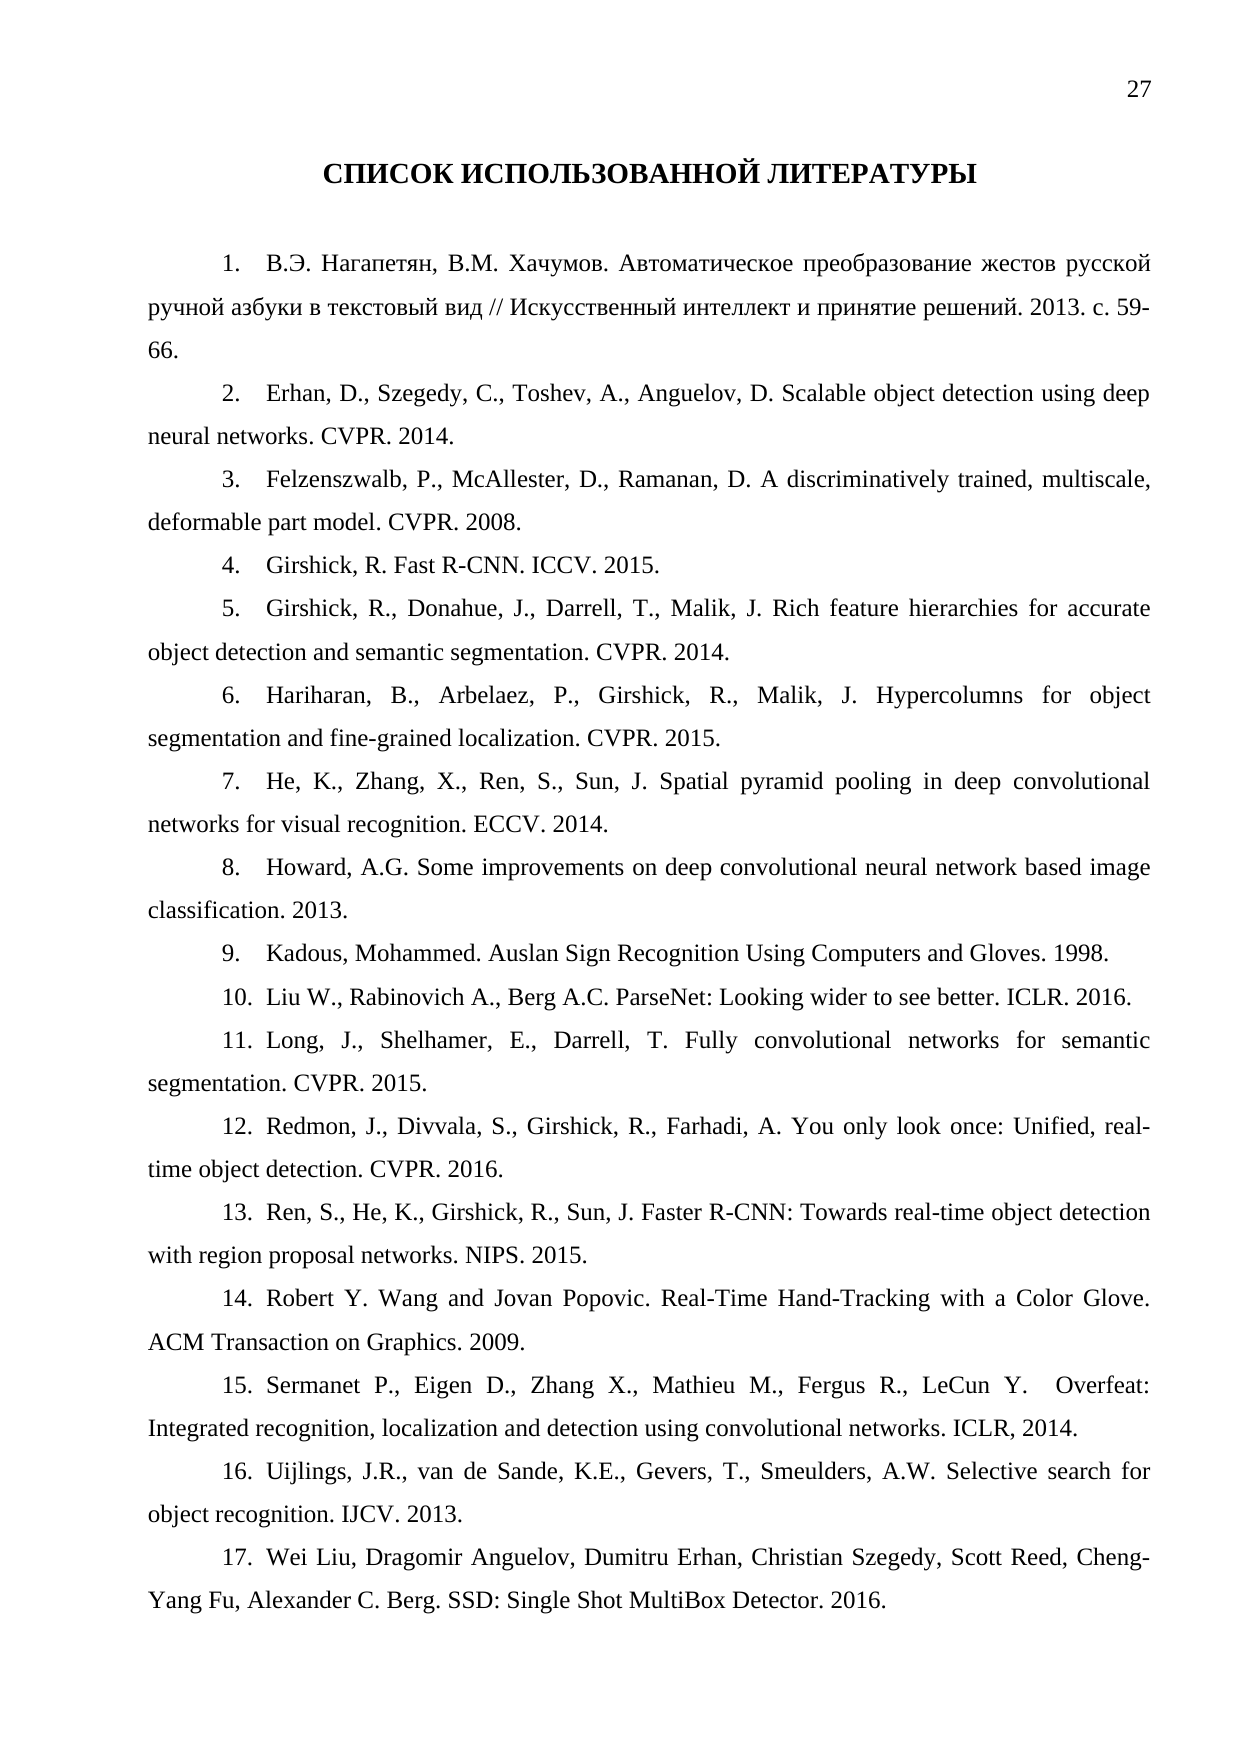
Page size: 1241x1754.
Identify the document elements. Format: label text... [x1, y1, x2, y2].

list Kadous, Mohammed. Auslan Sign Recognition Using Computers and Gloves. 1998. [148, 938, 1152, 967]
list Liu W., Rabinovich A., Berg A.C. ParseNet: Looking wider to see better. ICLR. 2016. [148, 982, 1152, 1010]
list Robert Y. Wang and Jovan Popovic. Real-Time Hand-Tracking with a Color Glove. ACM Transaction on Graphics. 2009. [148, 1283, 1152, 1355]
list Girshick, R., Donahue, J., Darrell, T., Malik, J. Rich feature hierarchies for accurate object detection and semantic segmentation. CVPR. 2014. [148, 593, 1152, 665]
list Ren, S., He, K., Girshick, R., Sun, J. Faster R-CNN: Towards real-time object detection with region proposal networks. NIPS. 2015. [148, 1197, 1152, 1269]
list В.Э. Нагапетян, В.М. Хачумов. Автоматическое преобразование жестов русской ручной азбуки в текстовый вид // Искусственный интеллект и принятие решений. 2013. с. 59-66. [148, 248, 1152, 363]
list Howard, A.G. Some improvements on deep convolutional neural network based image classification. 2013. [148, 852, 1152, 924]
list Long, J., Shelhamer, E., Darrell, T. Fully convolutional networks for semantic segmentation. CVPR. 2015. [148, 1025, 1152, 1097]
list He, K., Zhang, X., Ren, S., Sun, J. Spatial pyramid pooling in deep convolutional networks for visual recognition. ECCV. 2014. [148, 766, 1152, 838]
list Uijlings, J.R., van de Sande, K.E., Gevers, T., Smeulders, A.W. Selective search for object recognition. IJCV. 2013. [148, 1456, 1152, 1528]
list Hariharan, B., Arbelaez, P., Girshick, R., Malik, J. Hypercolumns for object segmentation and fine-grained localization. CVPR. 2015. [148, 680, 1152, 752]
list Redmon, J., Divvala, S., Girshick, R., Farhadi, A. You only look once: Unified, real-time object detection. CVPR. 2016. [148, 1111, 1152, 1183]
list Felzenszwalb, P., McAllester, D., Ramanan, D. A discriminatively trained, multiscale, deformable part model. CVPR. 2008. [148, 464, 1152, 536]
list Sermanet P., Eigen D., Zhang X., Mathieu M., Fergus R., LeCun Y. Overfeat: Integrated recognition, localization and detection using convolutional networks. ICLR, 2014. [148, 1370, 1152, 1442]
list Girshick, R. Fast R-CNN. ICCV. 2015. [148, 550, 1152, 579]
list Erhan, D., Szegedy, C., Toshev, A., Anguelov, D. Scalable object detection using deep neural networks. CVPR. 2014. [148, 378, 1152, 450]
subtitle СПИСОК ИСПОЛЬЗОВАННОЙ ЛИТЕРАТУРЫ [148, 156, 1152, 190]
list Wei Liu, Dragomir Anguelov, Dumitru Erhan, Christian Szegedy, Scott Reed, Cheng-Yang Fu, Alexander C. Berg. SSD: Single Shot MultiBox Detector. 2016. [148, 1542, 1152, 1614]
